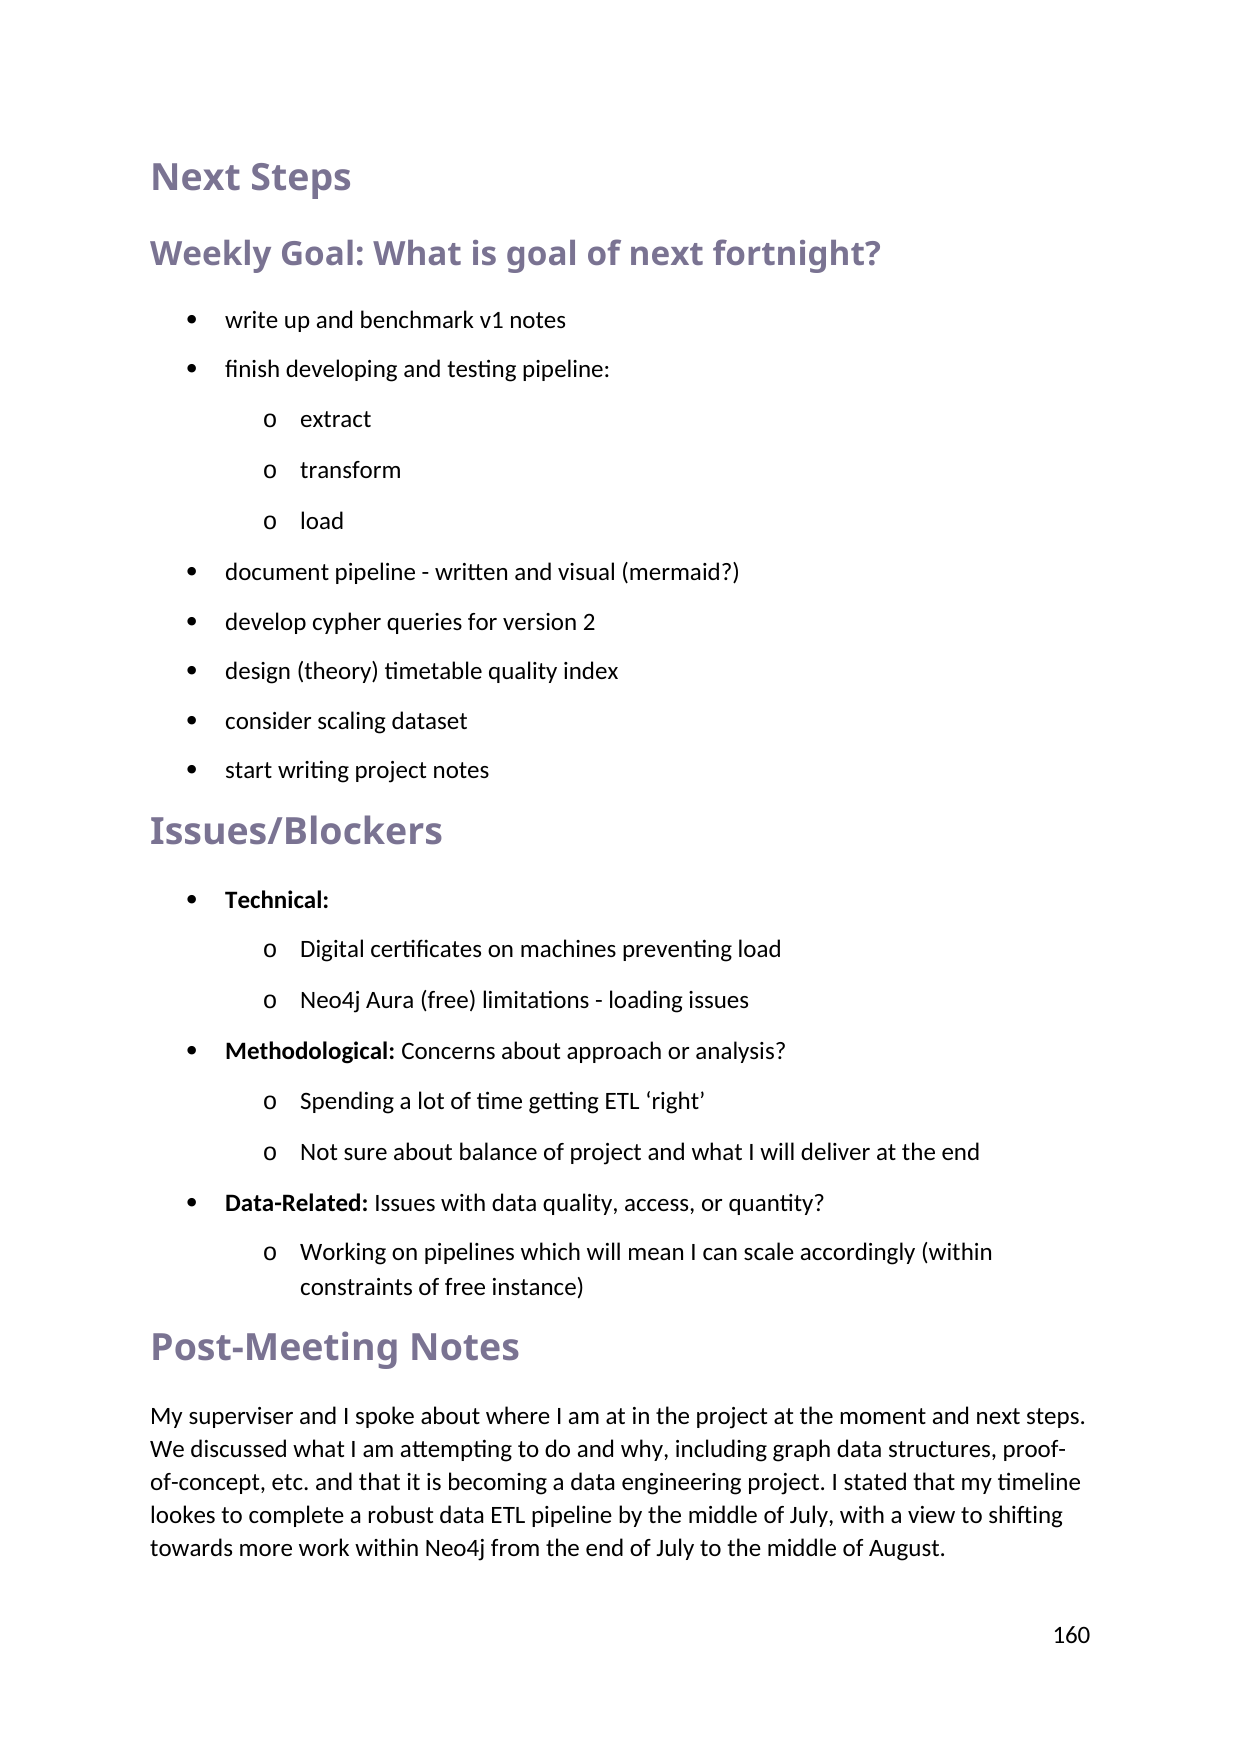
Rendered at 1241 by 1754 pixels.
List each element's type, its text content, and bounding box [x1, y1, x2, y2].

list consider scaling dataset [187, 705, 1090, 735]
list design (theory) timetable quality index [187, 655, 1090, 686]
list transform [262, 454, 1090, 486]
list Spending a lot of time getting ETL ‘right’ [262, 1085, 1090, 1117]
list Neo4j Aura (free) limitations - loading issues [262, 984, 1090, 1016]
list Technical: [187, 884, 1090, 914]
list extract [262, 403, 1090, 435]
subtitle Issues/Blockers [150, 804, 1090, 855]
subtitle Post-Meeting Notes [150, 1320, 1090, 1371]
list Working on pipelines which will mean I can scale accordingly (within constraints of free instance) [262, 1237, 1090, 1301]
list develop cypher queries for version 2 [187, 606, 1090, 636]
subtitle Next Steps [150, 150, 1090, 201]
list Digital certificates on machines preventing load [262, 934, 1090, 965]
list Methodological: Concerns about approach or analysis? [187, 1036, 1090, 1066]
text My superviser and I spoke about where I am at in the project at the moment and next steps. We discussed what I am attempting to do and why, including graph data structures, proof-of-concept, etc. and that it is becoming a data engineering project. I stated that my timeline lookes to complete a robust data ETL pipeline by the middle of July, with a view to shifting towards more work within Neo4j from the end of July to the middle of August. [150, 1400, 1090, 1563]
list start writing project notes [187, 754, 1090, 785]
list write up and benchmark v1 notes [187, 304, 1090, 334]
list document pipeline - written and visual (mermaid?) [187, 556, 1090, 587]
list finish developing and testing pipeline: [187, 354, 1090, 384]
list Data-Related: Issues with data quality, access, or quantity? [187, 1187, 1090, 1217]
list load [262, 505, 1090, 537]
subtitle Weekly Goal: What is goal of next fortnight? [150, 230, 1090, 276]
list Not sure about balance of project and what I will deliver at the end [262, 1136, 1090, 1168]
